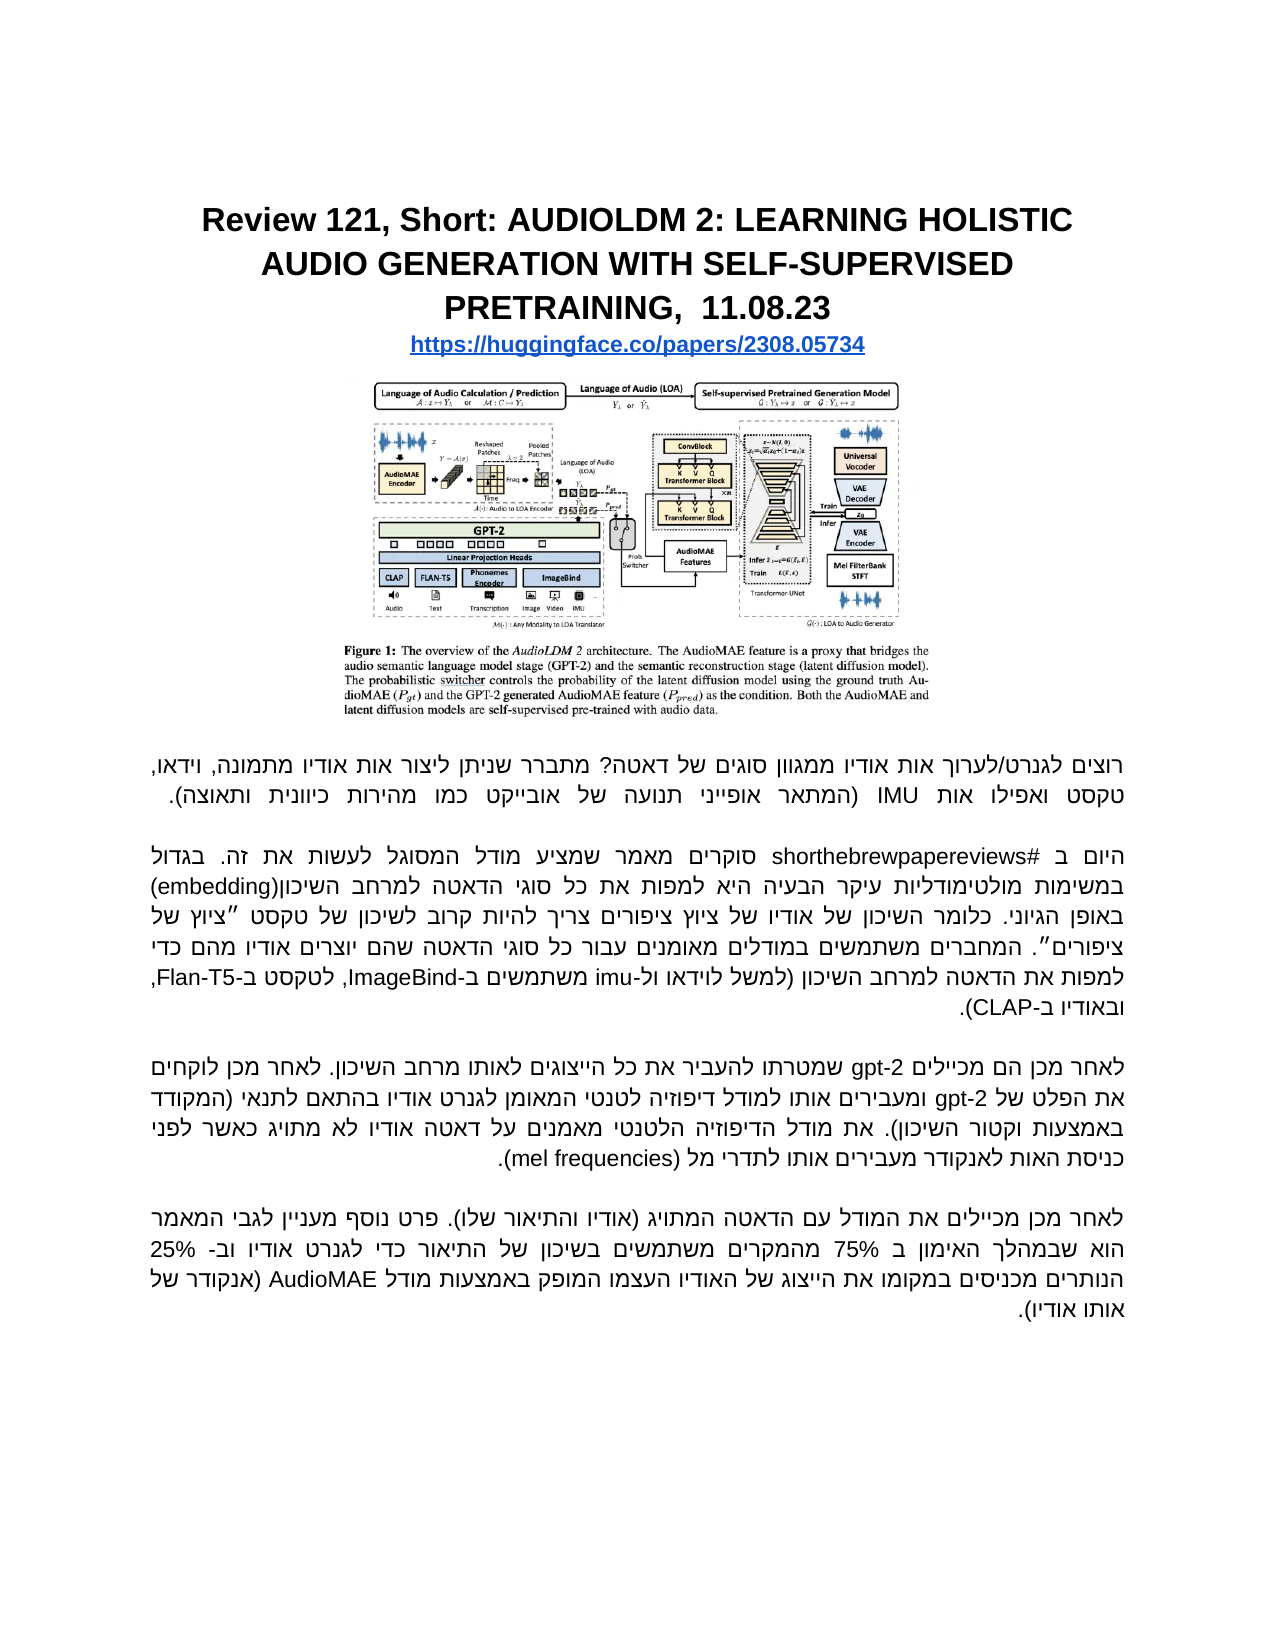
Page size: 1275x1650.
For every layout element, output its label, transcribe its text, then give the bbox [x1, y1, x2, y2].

text לאחר מכן מכיילים את המודל עם הדאטה המתויג (אודיו והתיאור שלו). פרט נוסף מעניין לגבי המאמר הוא שבמהלך האימון ב 75% מהמקרים משתמשים בשיכון של התיאור כדי לגנרט אודיו וב- 25% הנותרים מכניסים במקומו את הייצוג של האודיו העצמו המופק באמצעות מודל AudioMAE (אנקודר של אותו אודיו). [150, 1175, 1125, 1377]
text היום ב #shorthebrewpapereviews סוקרים מאמר שמציע מודל המסוגל לעשות את זה. בגדול במשימות מולטימודליות עיקר הבעיה היא למפות את כל סוגי הדאטה למרחב השיכון(embedding) באופן הגיוני. כלומר השיכון של אודיו של ציוץ ציפורים צריך להיות קרוב לשיכון של טקסט ״ציוץ של ציפורים״. המחברים משתמשים במודלים מאומנים עבור כל סוגי הדאטה שהם יוצרים אודיו מהם כדי למפות את הדאטה למרחב השיכון (למשל לוידאו ול-imu משתמשים ב-ImageBind, לטקסט ב-Flan-T5, ובאודיו ב-CLAP). [150, 843, 1125, 1020]
subtitle Review 121, Short: AUDIOLDM 2: LEARNING HOLISTIC AUDIO GENERATION WITH SELF-SUPERVISED PRETRAINING, 11.08.23 https://huggingface.co/papers/2308.05734 [150, 200, 1125, 369]
picture [344, 373, 930, 719]
text לאחר מכן הם מכיילים gpt-2 שמטרתו להעביר את כל הייצוגים לאותו מרחב השיכון. לאחר מכן לוקחים את הפלט של gpt-2 ומעבירים אותו למודל דיפוזיה לטנטי המאומן לגנרט אודיו בהתאם לתנאי (המקודד באמצעות וקטור השיכון). את מודל הדיפוזיה הלטנטי מאמנים על דאטה אודיו לא מתויג כאשר לפני כניסת האות לאנקודר מעבירים אותו לתדרי מל (mel frequencies). [150, 1054, 1125, 1171]
text רוצים לגנרט/לערוך אות אודיו ממגוון סוגים של דאטה? מתברר שניתן ליצור אות אודיו מתמונה, וידאו, טקסט ואפילו אות IMU (המתאר אופייני תנועה של אובייקט כמו מהירות כיוונית ותאוצה). [150, 752, 1125, 839]
